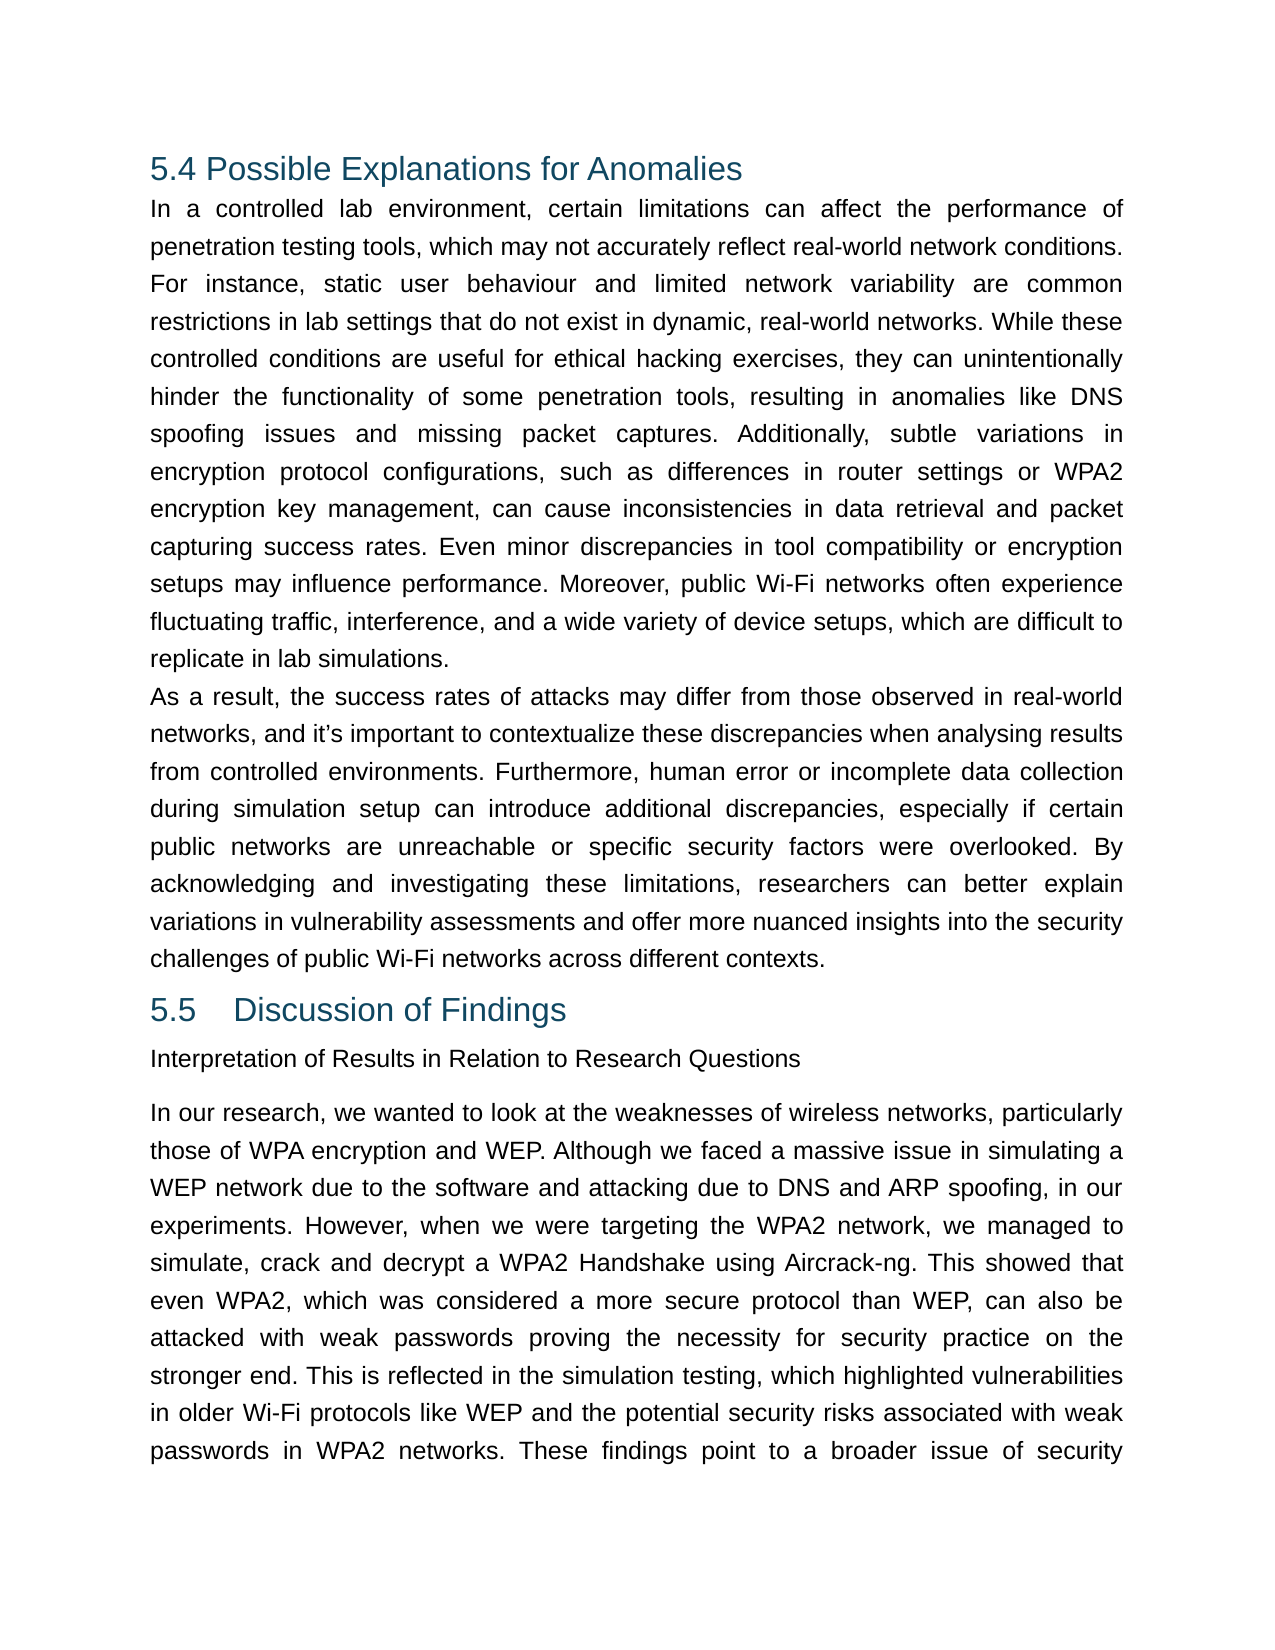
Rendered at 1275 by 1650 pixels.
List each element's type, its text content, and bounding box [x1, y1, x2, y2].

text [150, 1092, 1125, 1467]
text Interpretation of Results in Relation to Research Questions [150, 1037, 1125, 1075]
text In a controlled lab environment, certain limitations can affect the performance of penetration testing tools, which may not accurately reflect real-world network conditions. For instance, static user behaviour and limited network variability are common restrictions in lab settings that do not exist in dynamic, real-world networks. While these controlled conditions are useful for ethical hacking exercises, they can unintentionally hinder the functionality of some penetration tools, resulting in anomalies like DNS spoofing issues and missing packet captures. Additionally, subtle variations in encryption protocol configurations, such as differences in router settings or WPA2 encryption key management, can cause inconsistencies in data retrieval and packet capturing success rates. Even minor discrepancies in tool compatibility or encryption setups may influence performance. Moreover, public Wi-Fi networks often experience fluctuating traffic, interference, and a wide variety of device setups, which are difficult to replicate in lab simulations. [150, 187, 1125, 675]
text As a result, the success rates of attacks may differ from those observed in real-world networks, and it’s important to contextualize these discrepancies when analysing results from controlled environments. Furthermore, human error or incomplete data collection during simulation setup can introduce additional discrepancies, especially if certain public networks are unreachable or specific security factors were overlooked. By acknowledging and investigating these limitations, researchers can better explain variations in vulnerability assessments and offer more nuanced insights into the security challenges of public Wi-Fi networks across different contexts. [150, 675, 1125, 975]
text 5.4 Possible Explanations for Anomalies [150, 150, 1125, 187]
text 5.5 Discussion of Findings [150, 992, 1125, 1029]
